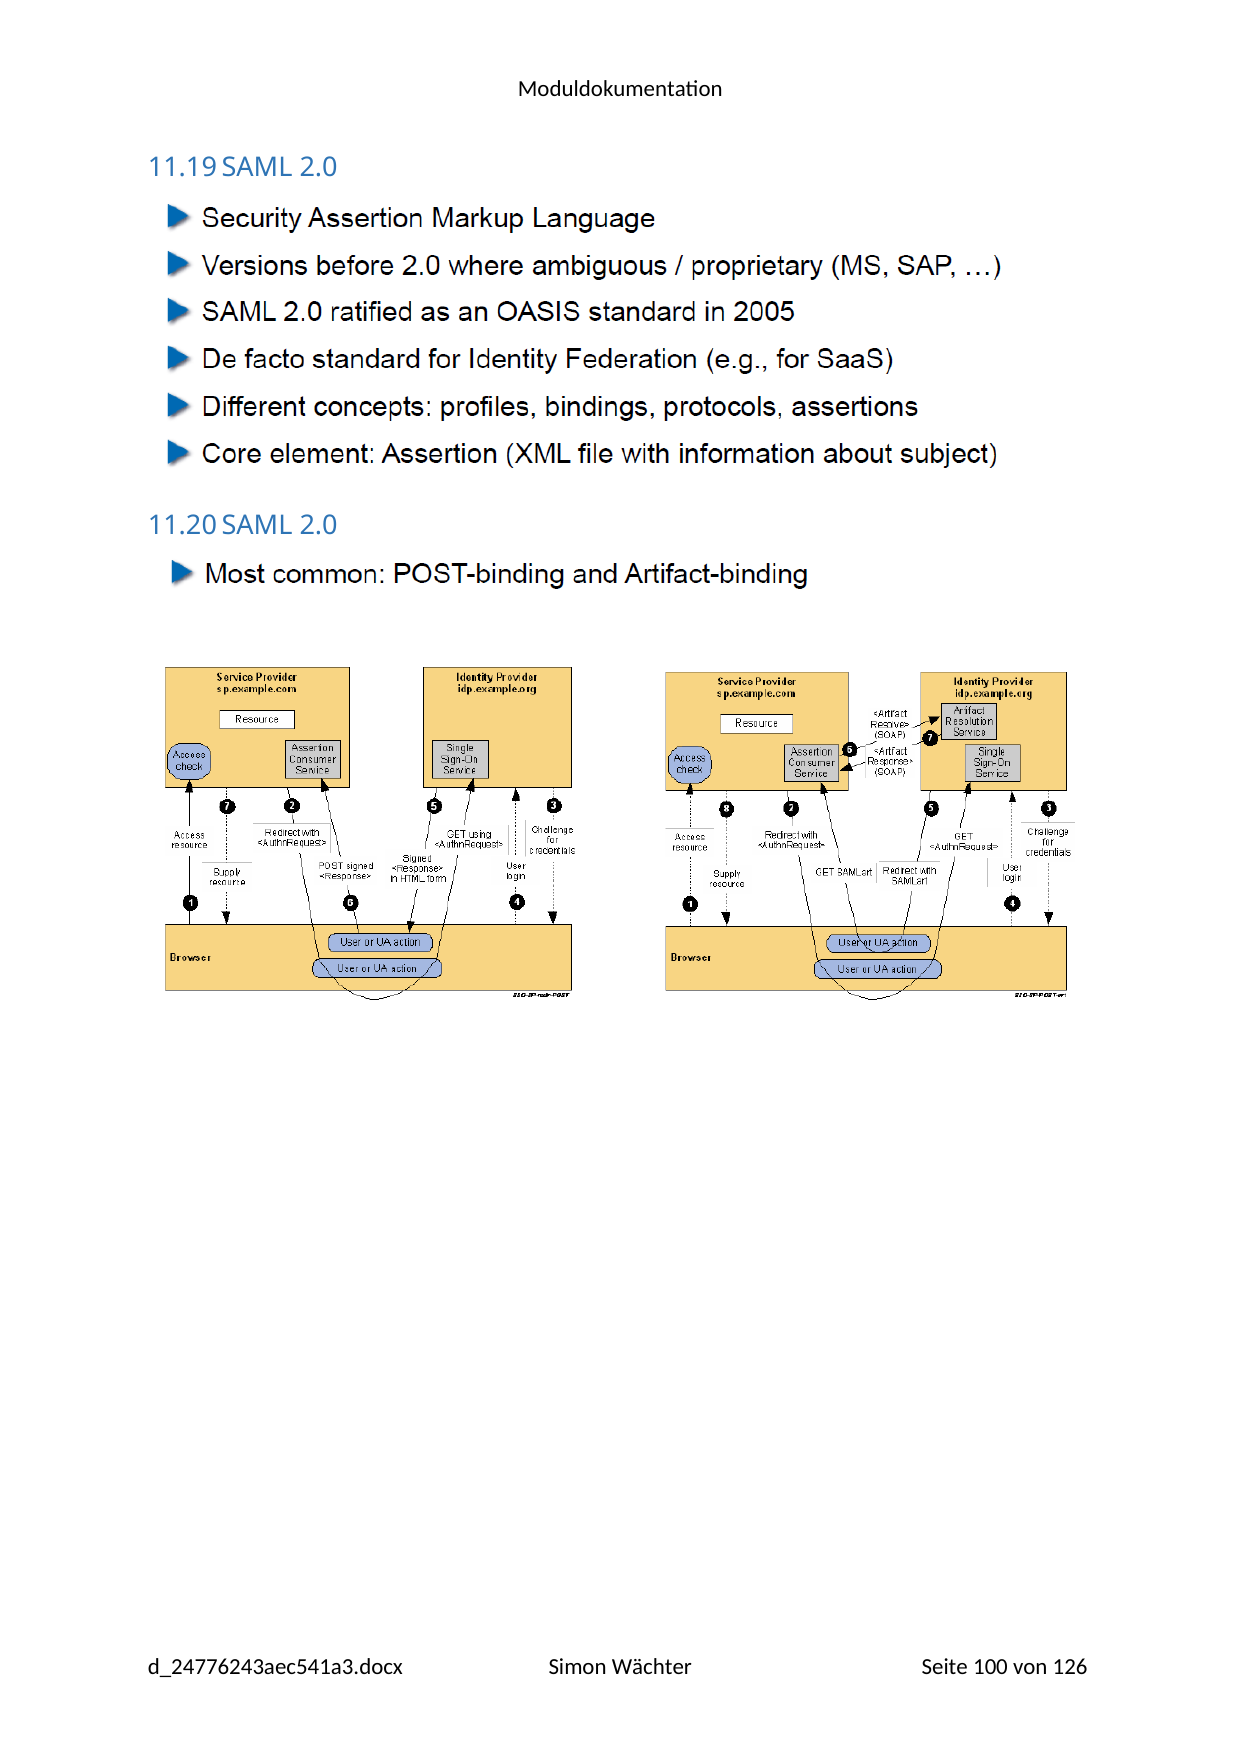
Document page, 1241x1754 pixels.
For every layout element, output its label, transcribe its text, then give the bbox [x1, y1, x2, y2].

subtitle SAML 2.0 [148, 148, 1093, 184]
picture [147, 187, 1093, 487]
picture [147, 545, 1093, 1013]
subtitle SAML 2.0 [148, 505, 1093, 542]
